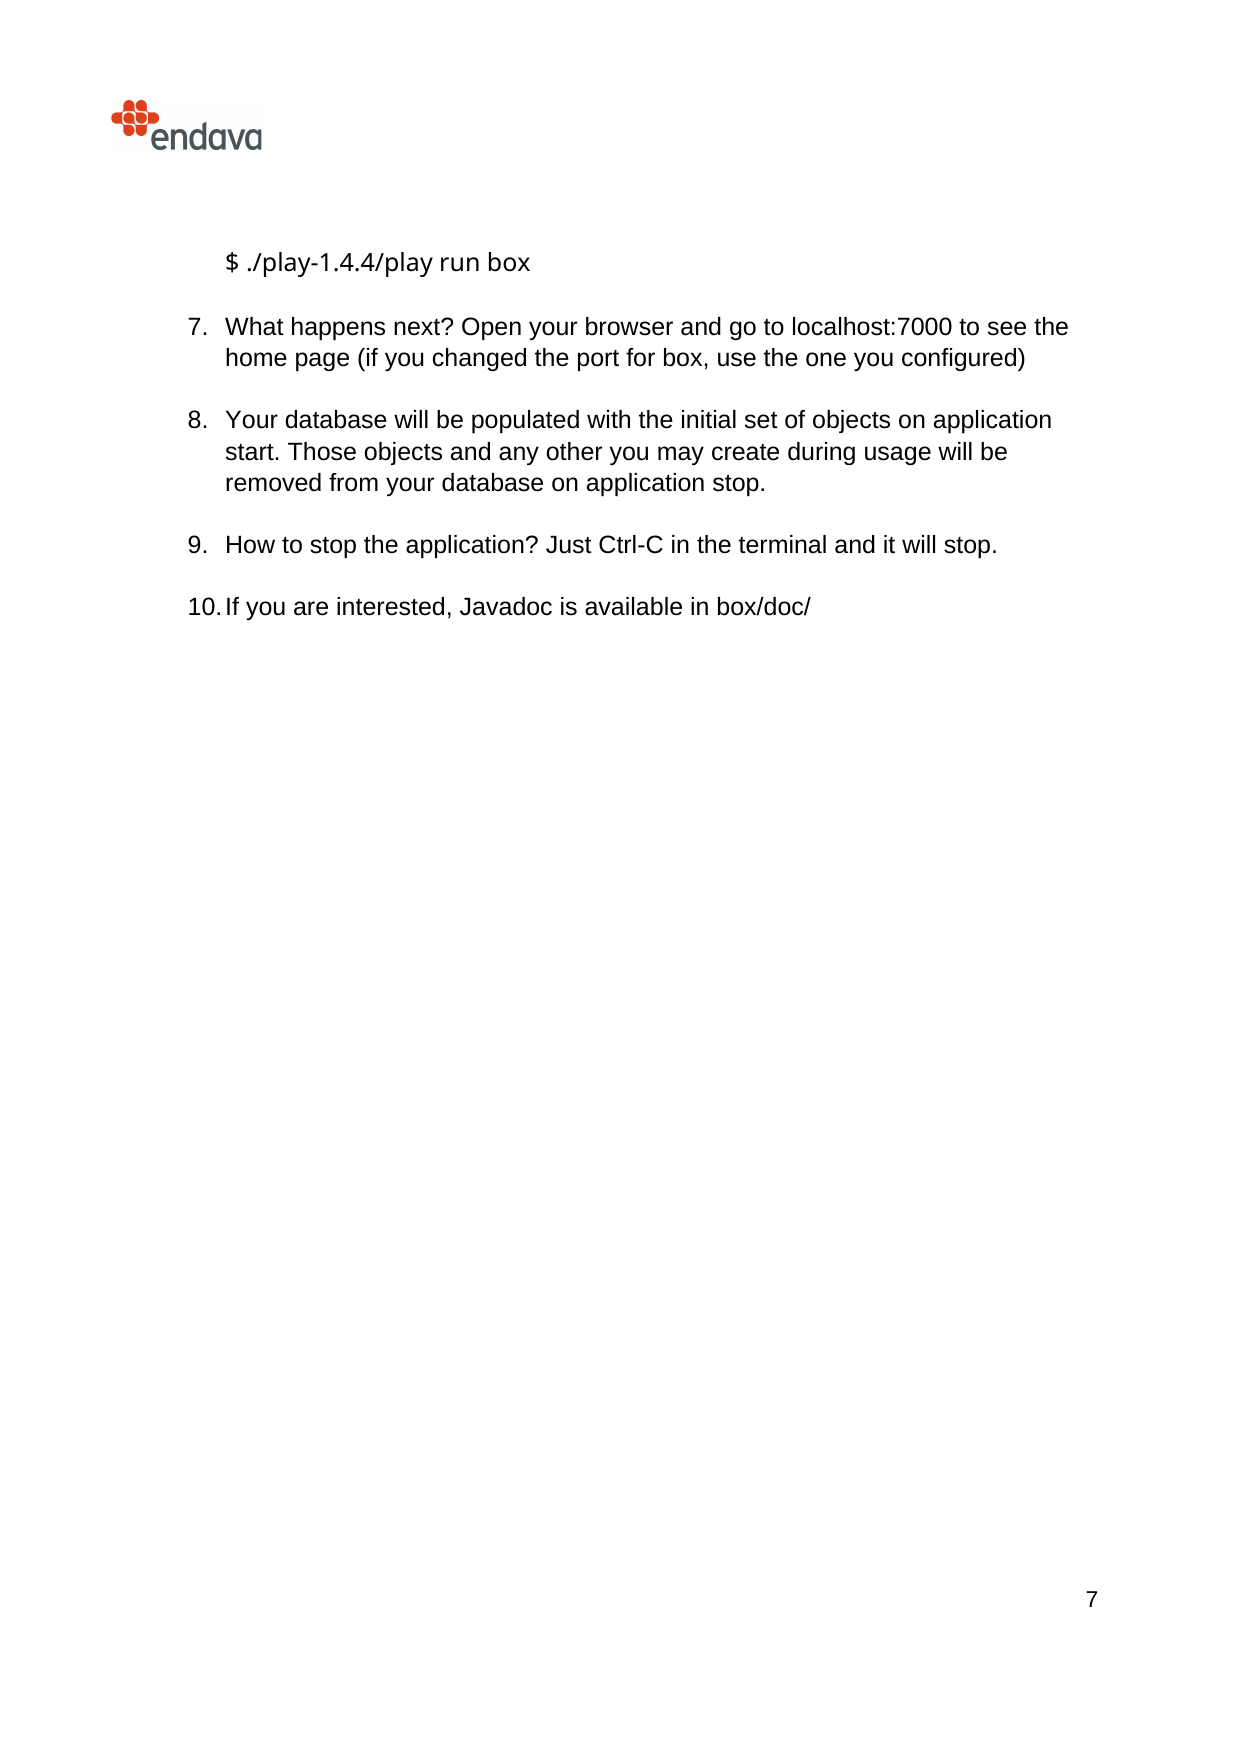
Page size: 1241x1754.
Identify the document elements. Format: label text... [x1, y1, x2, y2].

list How to stop the application? Just Ctrl-C in the terminal and it will stop. [187, 530, 1090, 558]
list What happens next? Open your browser and go to localhost:7000 to see the home page (if you changed the port for box, use the one you configured) [187, 312, 1090, 372]
picture [111, 100, 262, 150]
list If you are interested, Javadoc is available in box/doc/ [187, 592, 1090, 621]
list Your database will be populated with the initial set of objects on application start. Those objects and any other you may create during usage will be removed from your database on application stop. [187, 406, 1090, 496]
